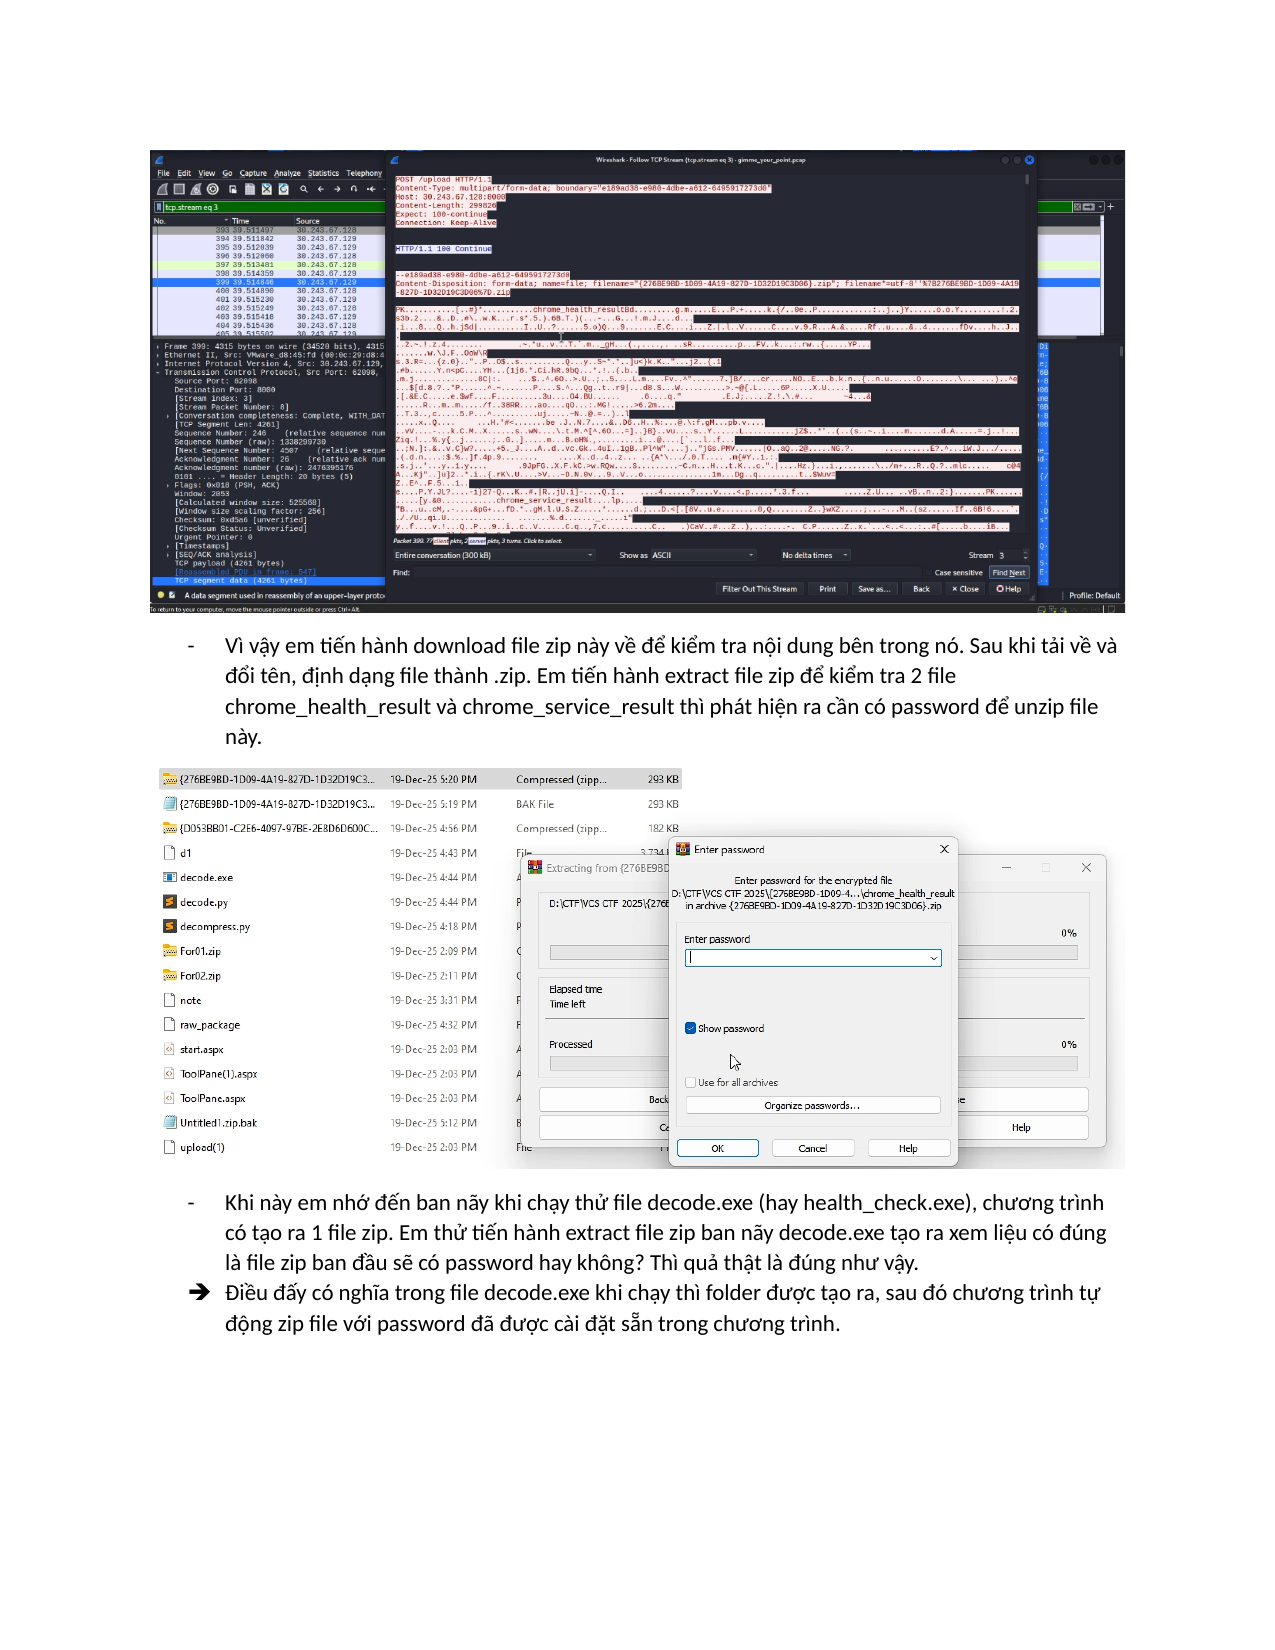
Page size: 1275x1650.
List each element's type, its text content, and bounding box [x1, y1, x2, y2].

list Vì vậy em tiến hành download file zip này về để kiểm tra nội dung bên trong nó. Sau khi tải về và đổi tên, định dạng file thành .zip. Em tiến hành extract file zip để kiểm tra 2 file chrome_health_result và chrome_service_result thì phát hiện ra cần có password để unzip file này. [187, 631, 1125, 750]
list Điều đấy có nghĩa trong file decode.exe khi chạy thì folder được tạo ra, sau đó chương trình tự động zip file với password đã được cài đặt sẵn trong chương trình. [187, 1278, 1125, 1337]
picture [150, 768, 1125, 1169]
picture [150, 150, 1125, 613]
list Khi này em nhớ đến ban nãy khi chạy thử file decode.exe (hay health_check.exe), chương trình có tạo ra 1 file zip. Em thử tiến hành extract file zip ban nãy decode.exe tạo ra xem liệu có đúng là file zip ban đầu sẽ có password hay không? Thì quả thật là đúng như vậy. [187, 1188, 1125, 1276]
